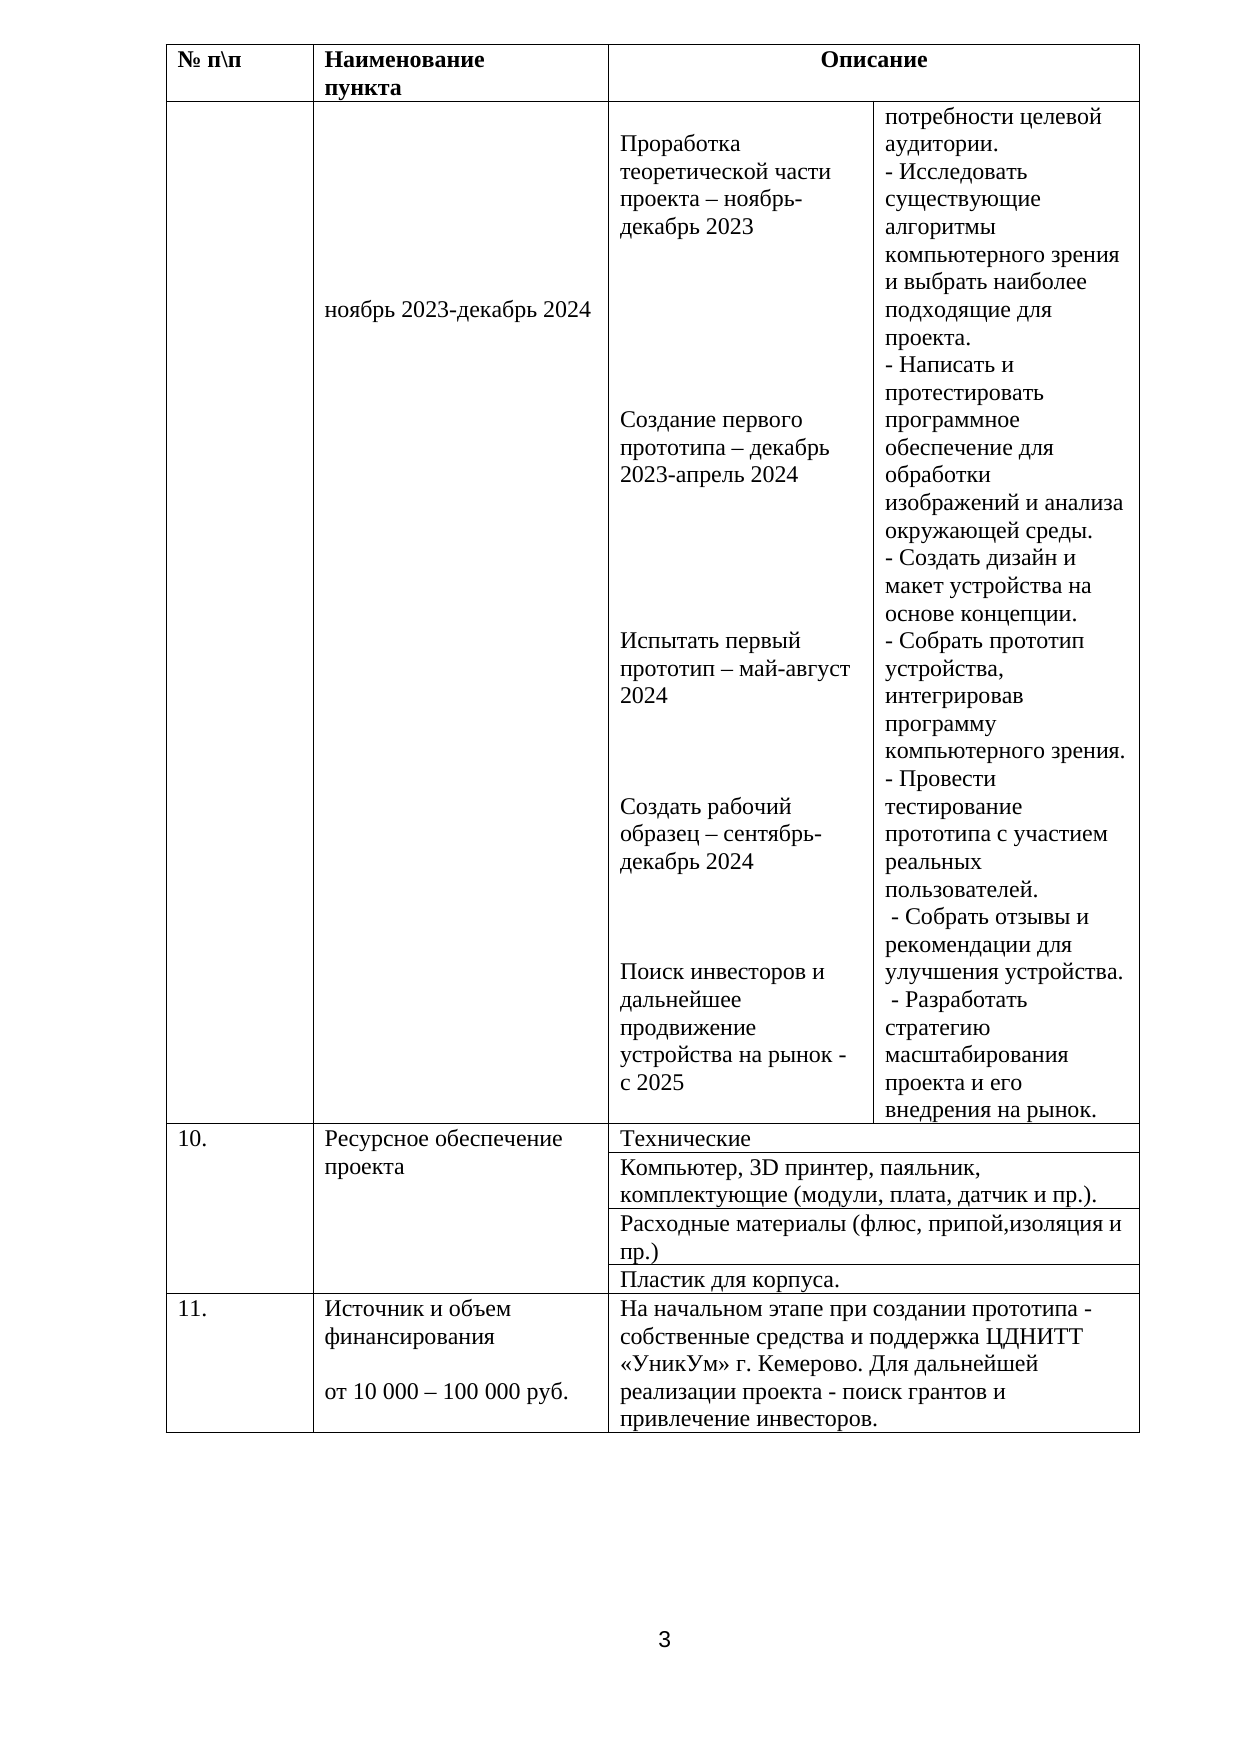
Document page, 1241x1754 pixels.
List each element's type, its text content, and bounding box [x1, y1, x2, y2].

table_cell Технические [609, 1124, 1139, 1152]
table_cell 11. [167, 1294, 313, 1432]
table_cell На начальном этапе при создании прототипа -собственные средства и поддержка ЦДНИТТ «УникУм» г. Кемерово. Для дальнейшей реализации проекта - поиск грантов и привлечение инвесторов. [609, 1294, 1139, 1432]
table_cell Ресурсное обеспечение проекта [314, 1124, 608, 1293]
table_cell 10. [167, 1124, 313, 1293]
table_cell [167, 102, 313, 1123]
table_cell Расходные материалы (флюс, припой,изоляция и пр.) [609, 1209, 1139, 1264]
table_cell потребности целевой аудитории. - Исследовать существующие алгоритмы компьютерного зрения и выбрать наиболее подходящие для проекта. - Написать и протестировать программное обеспечение для обработки изображений и анализа окружающей среды. - Создать дизайн и макет устройства на основе концепции. - Собрать прототип устройства, интегрировав программу компьютерного зрения. - Провести тестирование прототипа с участием реальных пользователей. - Собрать отзывы и рекомендации для улучшения устройства. - Разработать стратегию масштабирования проекта и его внедрения на рынок. [874, 102, 1139, 1123]
table_cell Источник и объем финансирования от 10 000 – 100 000 руб. [314, 1294, 608, 1432]
table_cell Проработка теоретической части проекта – ноябрь-декабрь 2023 Создание первого прототипа – декабрь 2023-апрель 2024 Испытать первый прототип – май-август 2024 Создать рабочий образец – сентябрь-декабрь 2024 Поиск инвесторов и дальнейшее продвижение устройства на рынок - с 2025 [609, 102, 873, 1123]
table_cell Пластик для корпуса. [609, 1265, 1139, 1293]
table_header № п\п [167, 45, 313, 101]
table_cell Компьютер, 3D принтер, паяльник, комплектующие (модули, плата, датчик и пр.). [609, 1153, 1139, 1208]
table_cell ноябрь 2023-декабрь 2024 [314, 102, 608, 1123]
table_header Описание [609, 45, 1139, 101]
table_header Наименование пункта [314, 45, 608, 101]
